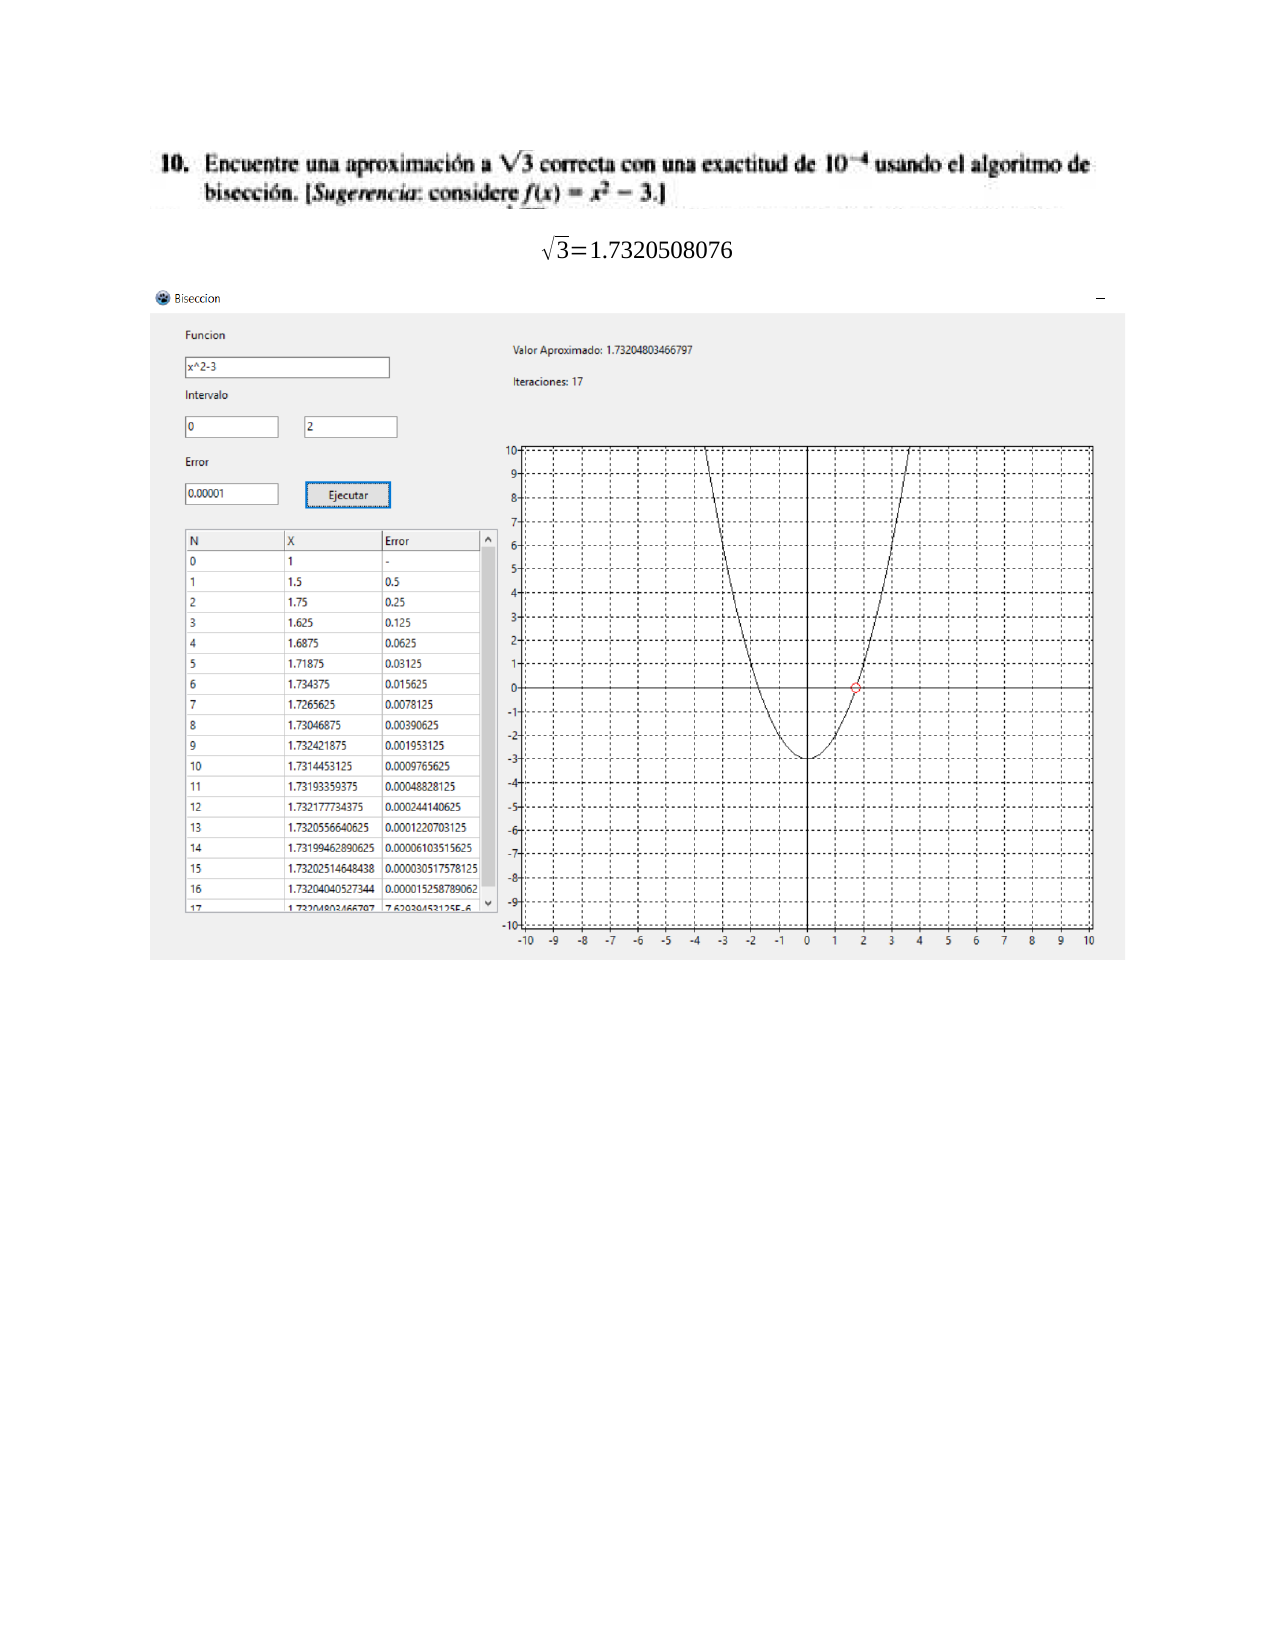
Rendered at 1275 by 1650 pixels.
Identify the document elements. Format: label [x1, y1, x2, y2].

picture [150, 288, 1125, 960]
picture [150, 150, 1125, 209]
